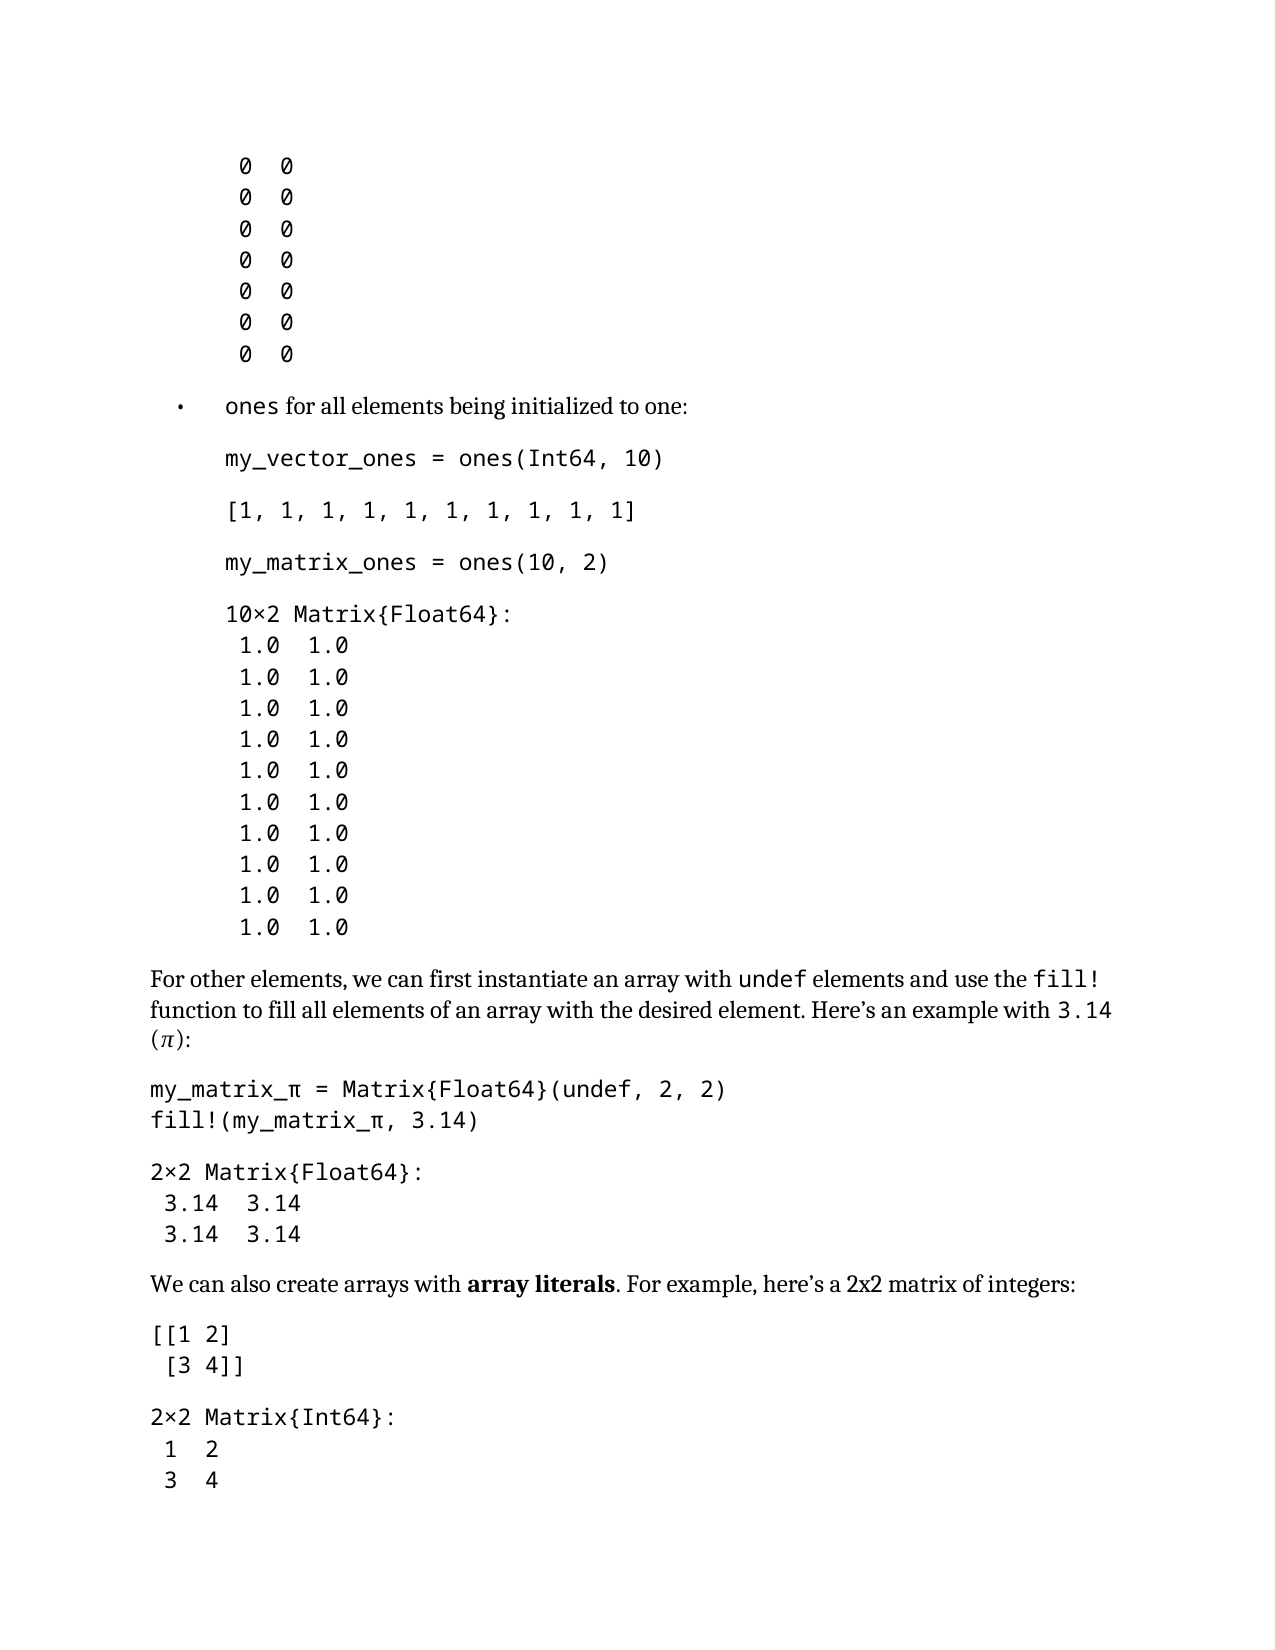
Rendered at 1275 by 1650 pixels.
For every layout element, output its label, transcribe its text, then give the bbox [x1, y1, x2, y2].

text my_matrix_π = Matrix{Float64}(undef, 2, 2) fill!(my_matrix_π, 3.14) [150, 1072, 1125, 1135]
text We can also create arrays with array literals. For example, here’s a 2x2 matrix of integers: [150, 1270, 1125, 1299]
list ones for all elements being initialized to one: [175, 389, 1125, 421]
text For other elements, we can first instantiate an array with undef elements and use the fill! function to fill all elements of an array with the desired element. Here’s an example with 3.14 (): [150, 962, 1125, 1054]
text 2×2 Matrix{Int64}: 1 2 3 4 [150, 1401, 1125, 1495]
list [1, 1, 1, 1, 1, 1, 1, 1, 1, 1] [175, 494, 1125, 525]
text [[1 2] [3 4]] [150, 1318, 1125, 1380]
list my_matrix_ones = ones(10, 2) [175, 546, 1125, 577]
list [175, 150, 1125, 369]
list my_vector_ones = ones(Int64, 10) [175, 442, 1125, 473]
text 2×2 Matrix{Float64}: 3.14 3.14 3.14 3.14 [150, 1156, 1125, 1249]
list 10×2 Matrix{Float64}: 1.0 1.0 1.0 1.0 1.0 1.0 1.0 1.0 1.0 1.0 1.0 1.0 1.0 1.0 1.0 1.0 1.0 1.0 1.0 1.0 [175, 598, 1125, 942]
